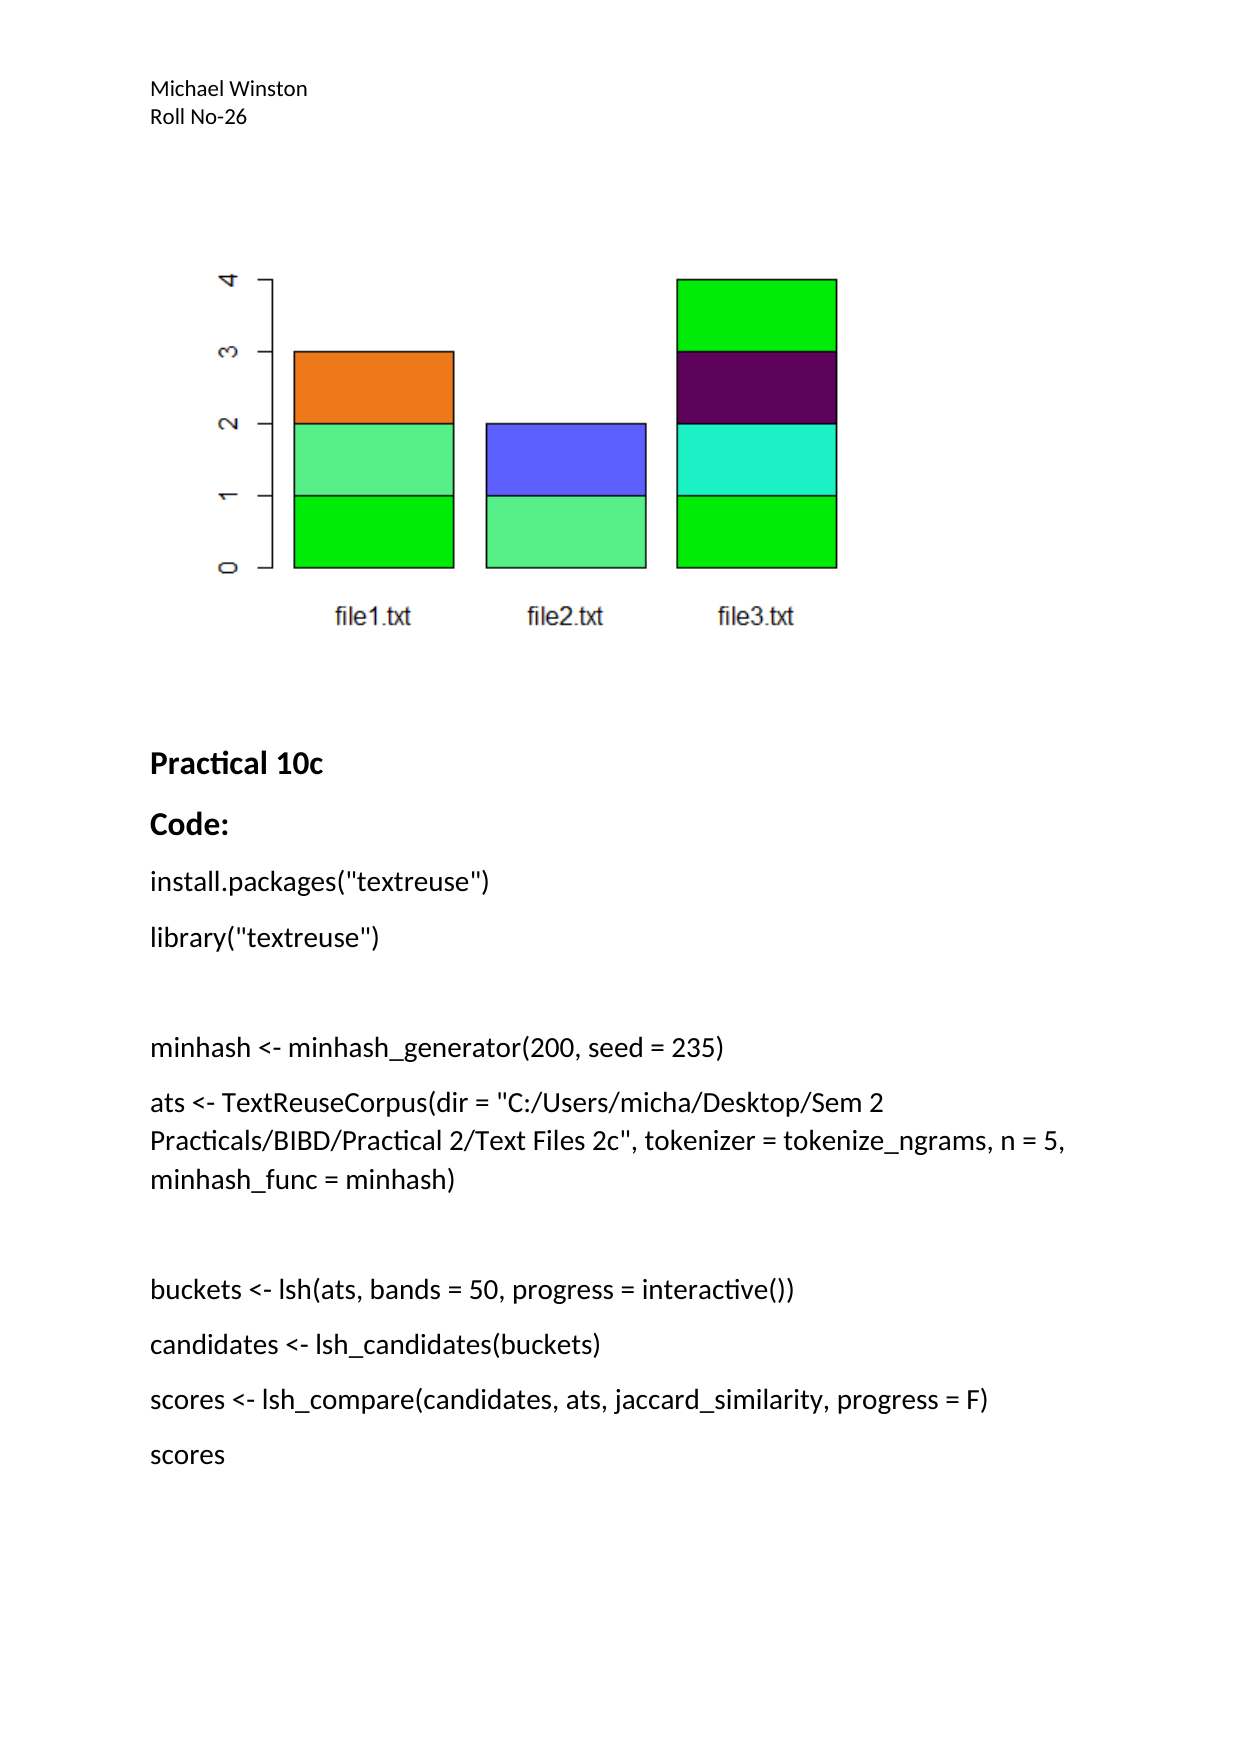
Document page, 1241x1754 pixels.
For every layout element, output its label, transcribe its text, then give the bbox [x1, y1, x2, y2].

picture [150, 157, 922, 724]
text library("textreuse") [150, 919, 1090, 954]
text minhash <- minhash_generator(200, seed = 235) [150, 1029, 1090, 1064]
text buckets <- lsh(ats, bands = 50, progress = interactive()) [150, 1271, 1090, 1307]
text candidates <- lsh_candidates(buckets) [150, 1326, 1090, 1362]
text install.packages("textreuse") [150, 863, 1090, 899]
text Code: [150, 803, 1090, 844]
text ats <- TextReuseCorpus(dir = "C:/Users/micha/Desktop/Sem 2 Practicals/BIBD/Practical 2/Text Files 2c", tokenizer = tokenize_ngrams, n = 5, minhash_func = minhash) [150, 1084, 1090, 1196]
text scores <- lsh_compare(candidates, ats, jaccard_similarity, progress = F) [150, 1381, 1090, 1417]
text scores [150, 1436, 1090, 1472]
text Practical 10c [150, 742, 1090, 783]
